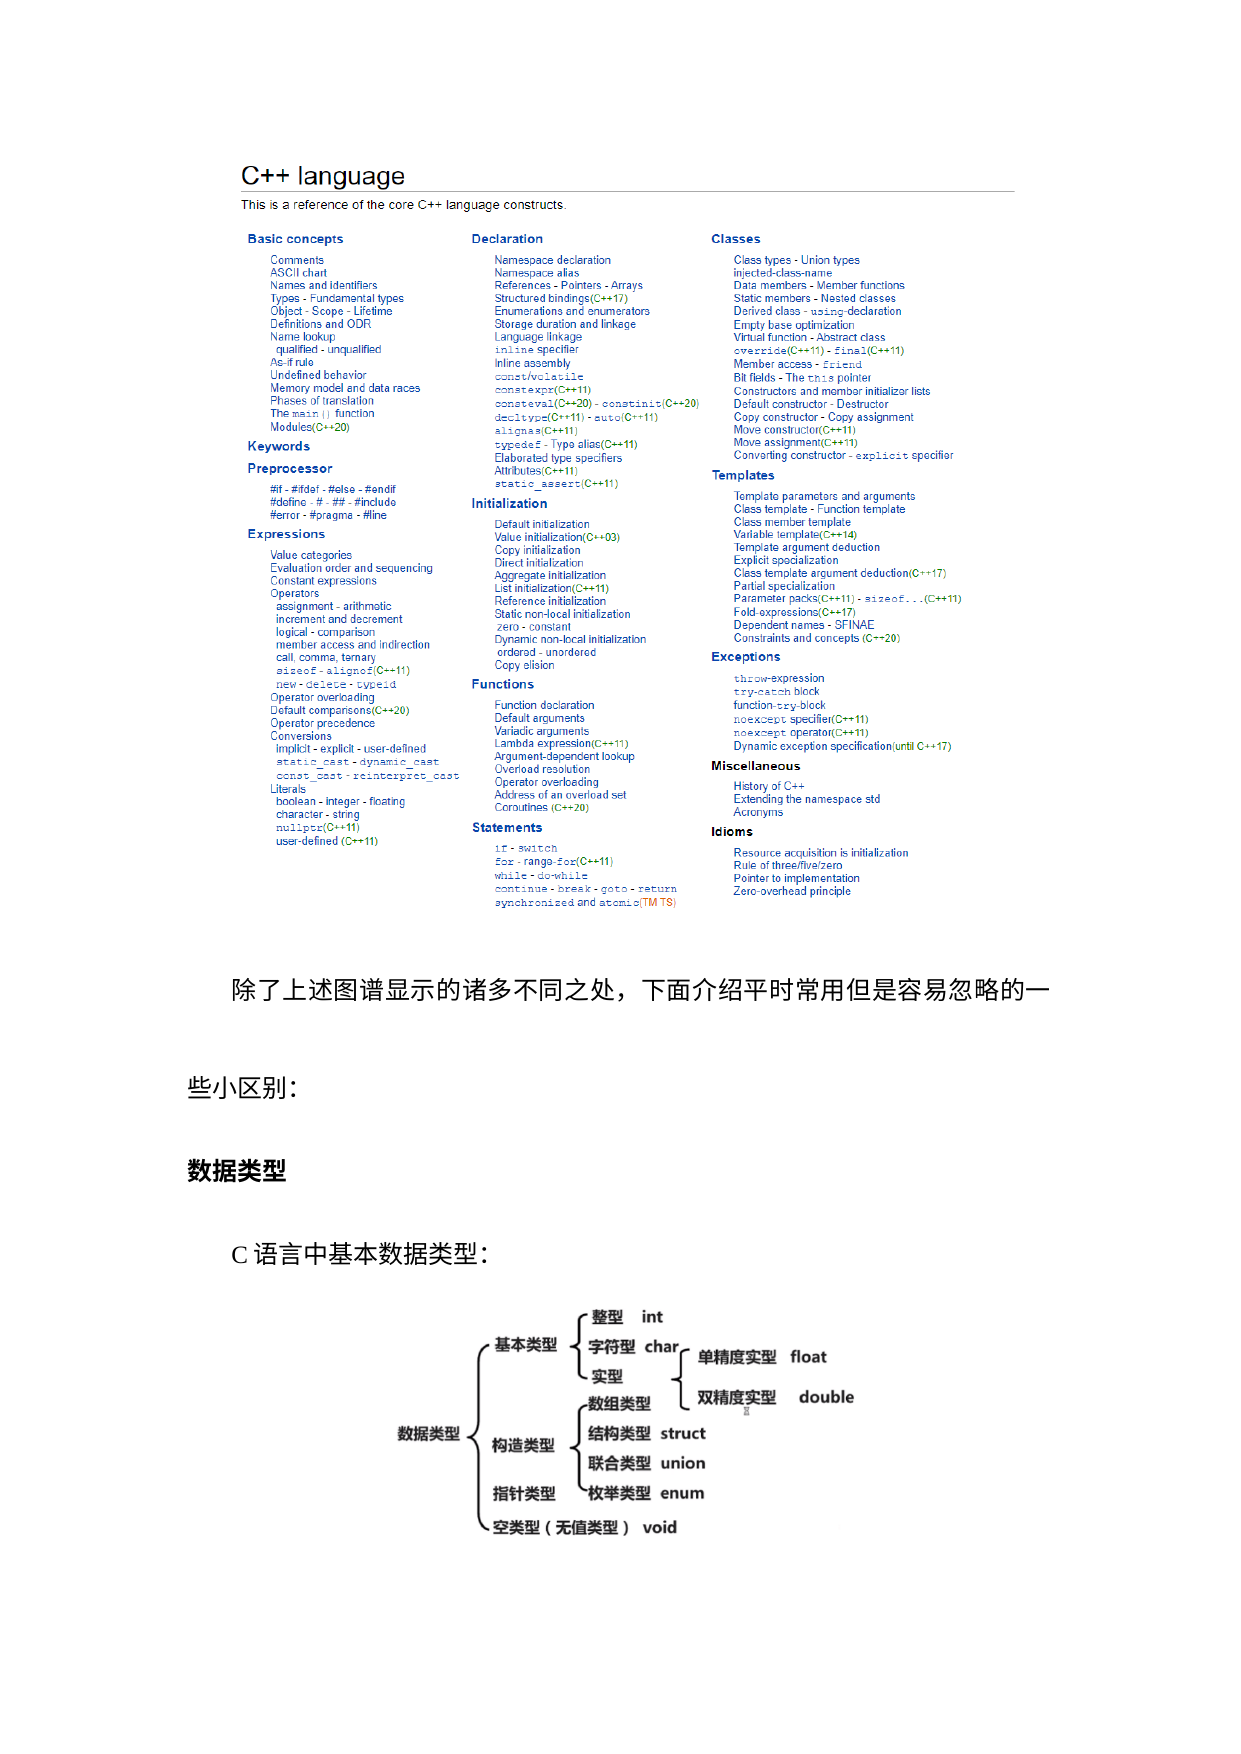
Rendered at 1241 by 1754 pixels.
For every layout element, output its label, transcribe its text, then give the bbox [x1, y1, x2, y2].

picture [225, 162, 1015, 915]
text C语言中基本数据类型： [187, 1220, 1053, 1285]
text 除了上述图谱显示的诸多不同之处，下面介绍平时常用但是容易忽略的一些小区别： [187, 956, 1053, 1119]
picture [384, 1303, 856, 1540]
subtitle 数据类型 [187, 1137, 1053, 1202]
